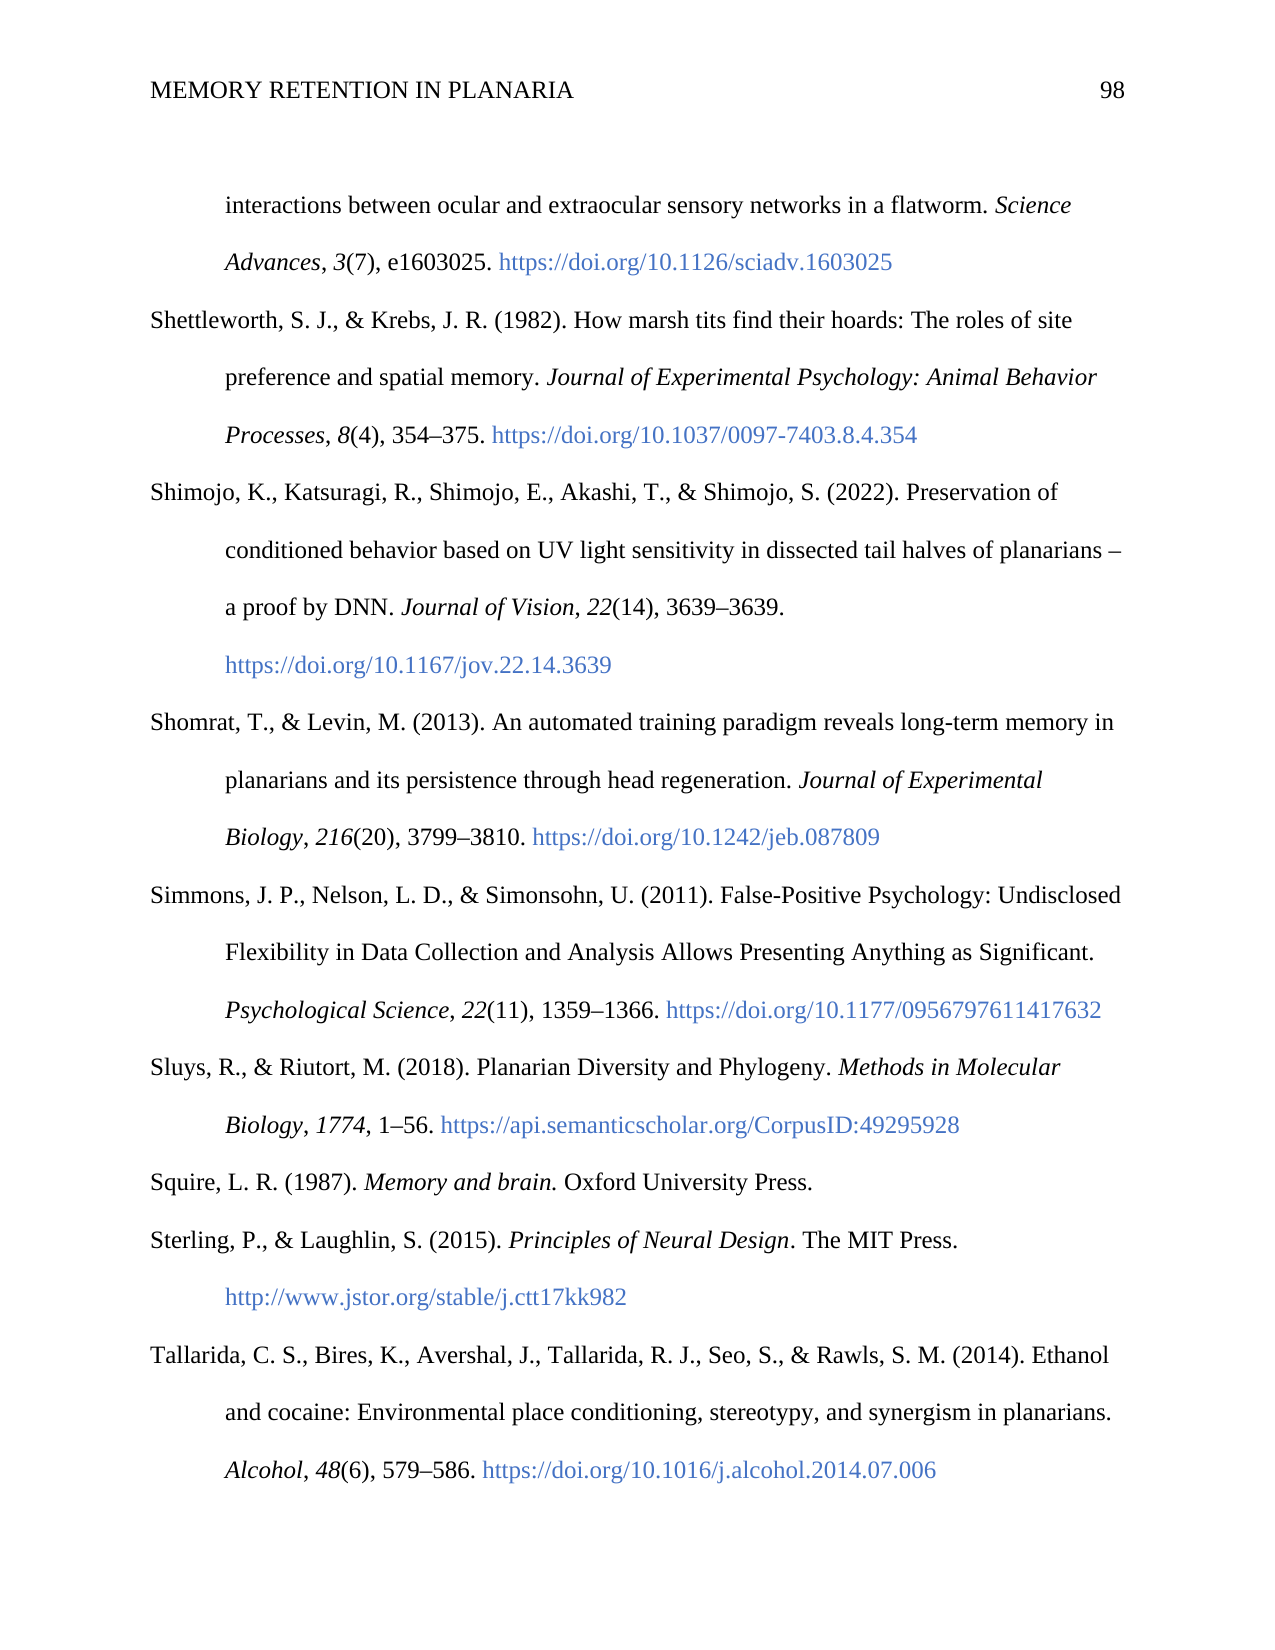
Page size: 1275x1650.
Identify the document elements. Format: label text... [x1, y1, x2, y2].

text Simmons, J. P., Nelson, L. D., & Simonsohn, U. (2011). False-Positive Psychology: Undisclosed Flexibility in Data Collection and Analysis Allows Presenting Anything as Significant. Psychological Science, 22(11), 1359–1366. https://doi.org/10.1177/0956797611417632 [150, 880, 1125, 1024]
text Tallarida, C. S., Bires, K., Avershal, J., Tallarida, R. J., Seo, S., & Rawls, S. M. (2014). Ethanol and cocaine: Environmental place conditioning, stereotypy, and synergism in planarians. Alcohol, 48(6), 579–586. https://doi.org/10.1016/j.alcohol.2014.07.006 [150, 1340, 1125, 1484]
text Shomrat, T., & Levin, M. (2013). An automated training paradigm reveals long-term memory in planarians and its persistence through head regeneration. Journal of Experimental Biology, 216(20), 3799–3810. https://doi.org/10.1242/jeb.087809 [150, 707, 1125, 851]
text Squire, L. R. (1987). Memory and brain. Oxford University Press. [150, 1167, 1125, 1196]
text Sluys, R., & Riutort, M. (2018). Planarian Diversity and Phylogeny. Methods in Molecular Biology, 1774, 1–56. https://api.semanticscholar.org/CorpusID:49295928 [150, 1052, 1125, 1139]
text Sterling, P., & Laughlin, S. (2015). Principles of Neural Design. The MIT Press. http://www.jstor.org/stable/j.ctt17kk982 [150, 1225, 1125, 1311]
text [150, 190, 1125, 276]
text Shimojo, K., Katsuragi, R., Shimojo, E., Akashi, T., & Shimojo, S. (2022). Preservation of conditioned behavior based on UV light sensitivity in dissected tail halves of planarians – a proof by DNN. Journal of Vision, 22(14), 3639–3639. https://doi.org/10.1167/jov.22.14.3639 [150, 477, 1125, 679]
text Shettleworth, S. J., & Krebs, J. R. (1982). How marsh tits find their hoards: The roles of site preference and spatial memory. Journal of Experimental Psychology: Animal Behavior Processes, 8(4), 354–375. https://doi.org/10.1037/0097-7403.8.4.354 [150, 305, 1125, 449]
